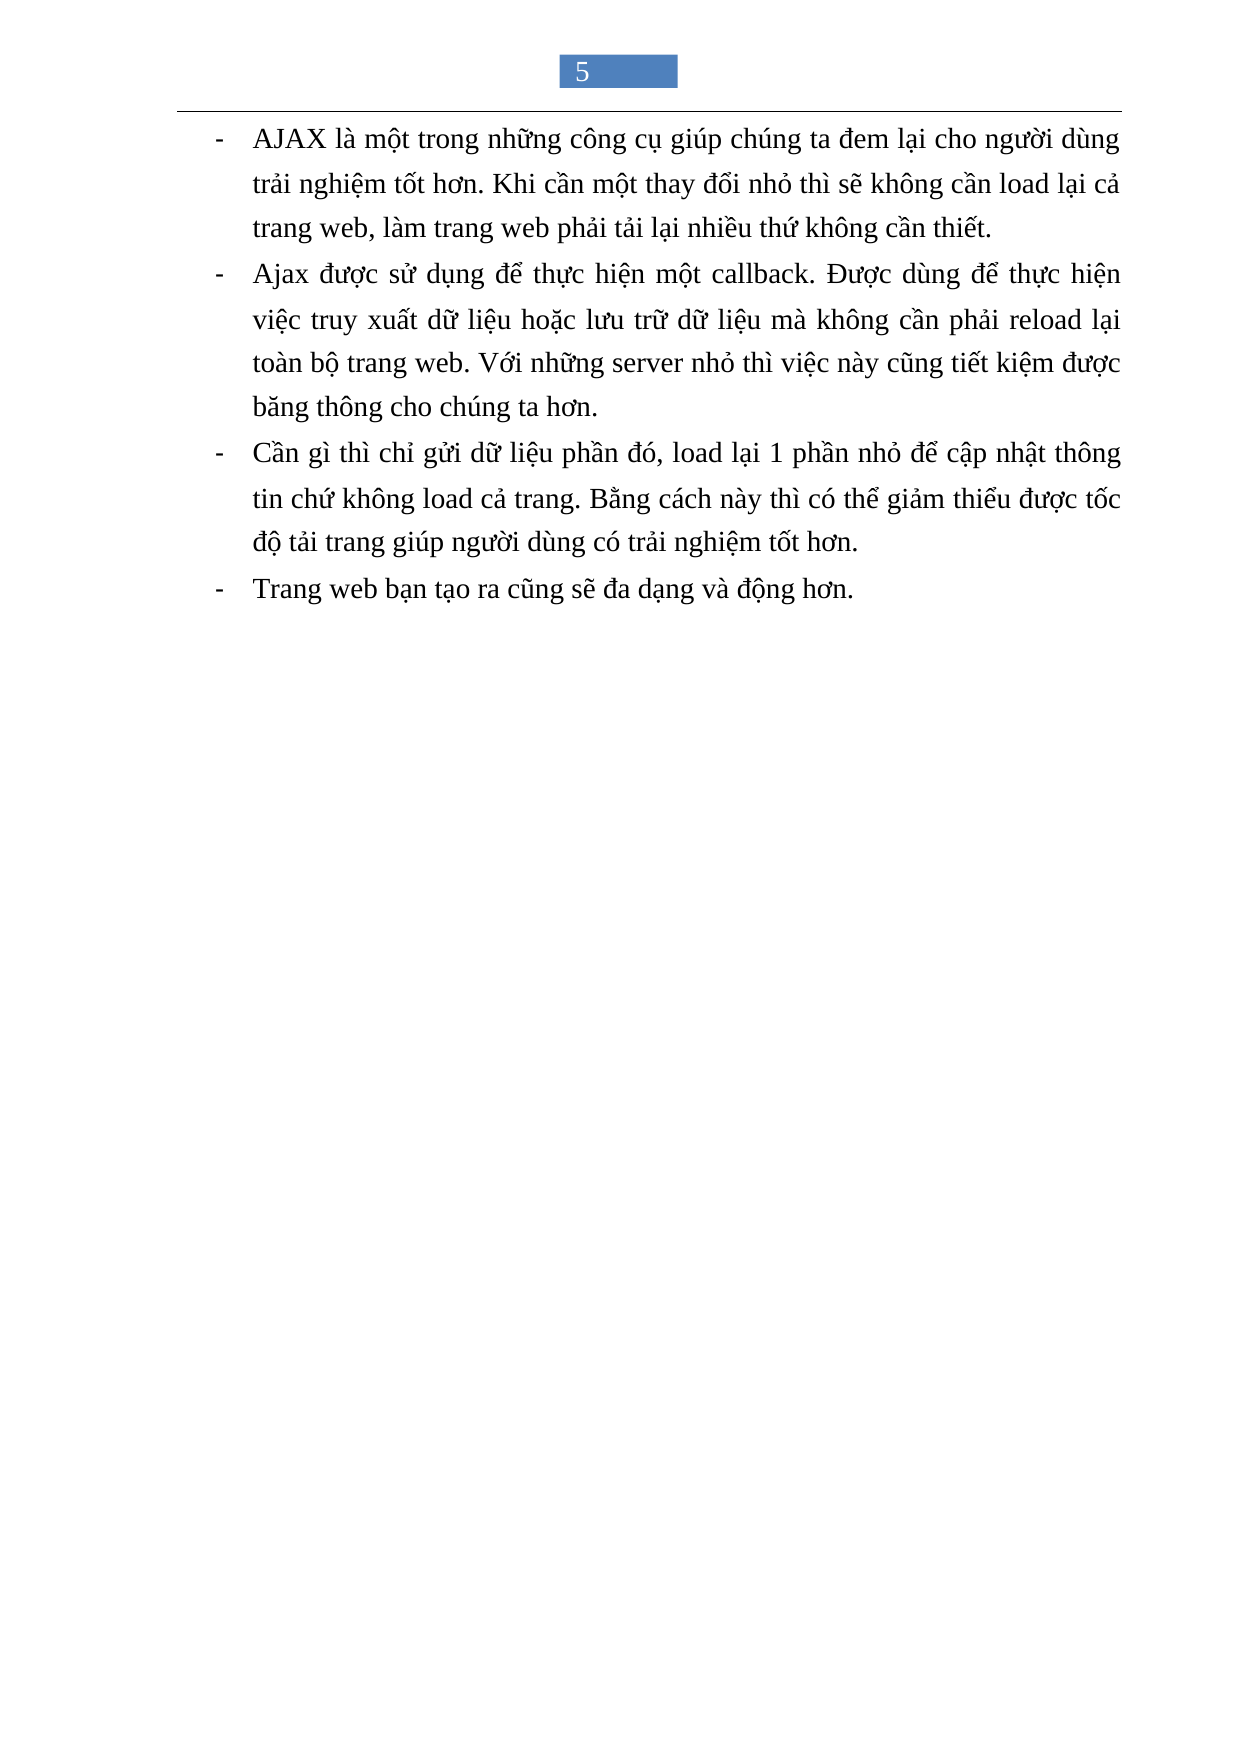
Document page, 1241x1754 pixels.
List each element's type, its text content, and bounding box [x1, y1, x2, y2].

list Cần gì thì chỉ gửi dữ liệu phần đó, load lại 1 phần nhỏ để cập nhật thông tin chứ không load cả trang. Bằng cách này thì có thể giảm thiểu được tốc độ tải trang giúp người dùng có trải nghiệm tốt hơn. [215, 432, 1122, 558]
list AJAX là một trong những công cụ giúp chúng ta đem lại cho người dùng trải nghiệm tốt hơn. Khi cần một thay đổi nhỏ thì sẽ không cần load lại cả trang web, làm trang web phải tải lại nhiều thứ không cần thiết. [215, 118, 1122, 243]
list Ajax được sử dụng để thực hiện một callback. Được dùng để thực hiện việc truy xuất dữ liệu hoặc lưu trữ dữ liệu mà không cần phải reload lại toàn bộ trang web. Với những server nhỏ thì việc này cũng tiết kiệm được băng thông cho chúng ta hơn. [215, 253, 1122, 422]
list Trang web bạn tạo ra cũng sẽ đa dạng và động hơn. [215, 568, 1122, 606]
